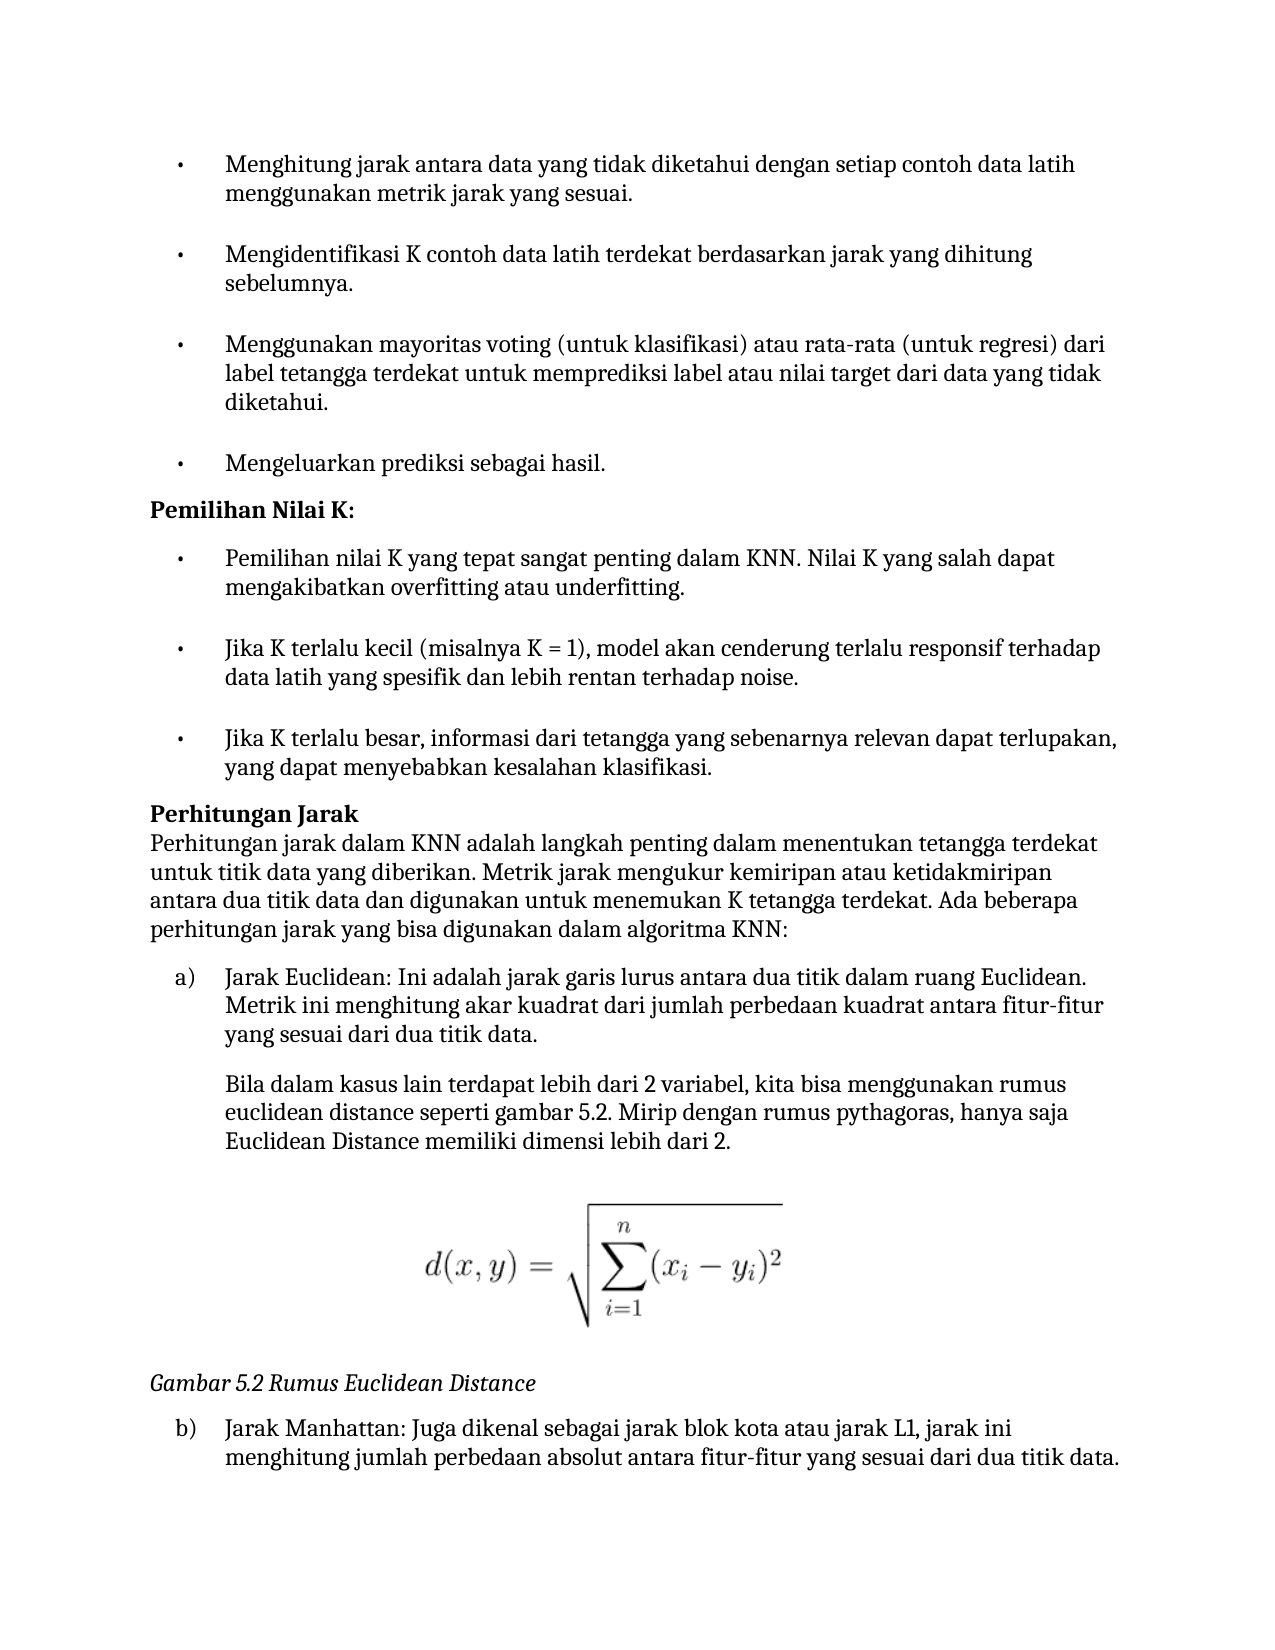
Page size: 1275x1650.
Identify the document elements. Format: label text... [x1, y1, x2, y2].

list Mengidentifikasi K contoh data latih terdekat berdasarkan jarak yang dihitung sebelumnya. [175, 240, 1125, 326]
list Jarak Euclidean: Ini adalah jarak garis lurus antara dua titik dalam ruang Euclidean. Metrik ini menghitung akar kuadrat dari jumlah perbedaan kuadrat antara fitur-fitur yang sesuai dari dua titik data. [175, 962, 1125, 1049]
text Perhitungan Jarak Perhitungan jarak dalam KNN adalah langkah penting dalam menentukan tetangga terdekat untuk titik data yang diberikan. Metrik jarak mengukur kemiripan atau ketidakmiripan antara dua titik data dan digunakan untuk menemukan K tetangga terdekat. Ada beberapa perhitungan jarak yang bisa digunakan dalam algoritma KNN: [150, 800, 1125, 944]
list Jika K terlalu besar, informasi dari tetangga yang sebenarnya relevan dapat terlupakan, yang dapat menyebabkan kesalahan klasifikasi. [175, 724, 1125, 781]
list Pemilihan nilai K yang tepat sangat penting dalam KNN. Nilai K yang salah dapat mengakibatkan overfitting atau underfitting. [175, 544, 1125, 630]
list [175, 1414, 1125, 1471]
list Bila dalam kasus lain terdapat lebih dari 2 variabel, kita bisa menggunakan rumus euclidean distance seperti gambar 5.2. Mirip dengan rumus pythagoras, hanya saja Euclidean Distance memiliki dimensi lebih dari 2. [175, 1069, 1125, 1156]
text Pemilihan Nilai K: [150, 496, 1125, 525]
list Menghitung jarak antara data yang tidak diketahui dengan setiap contoh data latih menggunakan metrik jarak yang sesuai. [175, 150, 1125, 236]
list Menggunakan mayoritas voting (untuk klasifikasi) atau rata-rata (untuk regresi) dari label tetangga terdekat untuk memprediksi label atau nilai target dari data yang tidak diketahui. [175, 330, 1125, 445]
list Mengeluarkan prediksi sebagai hasil. [175, 449, 1125, 477]
list Jika K terlalu kecil (misalnya K = 1), model akan cenderung terlalu responsif terhadap data latih yang spesifik dan lebih rentan terhadap noise. [175, 634, 1125, 720]
table_header Gambar 5.2 Rumus Euclidean Distance [139, 1177, 1114, 1410]
picture [417, 1176, 836, 1349]
